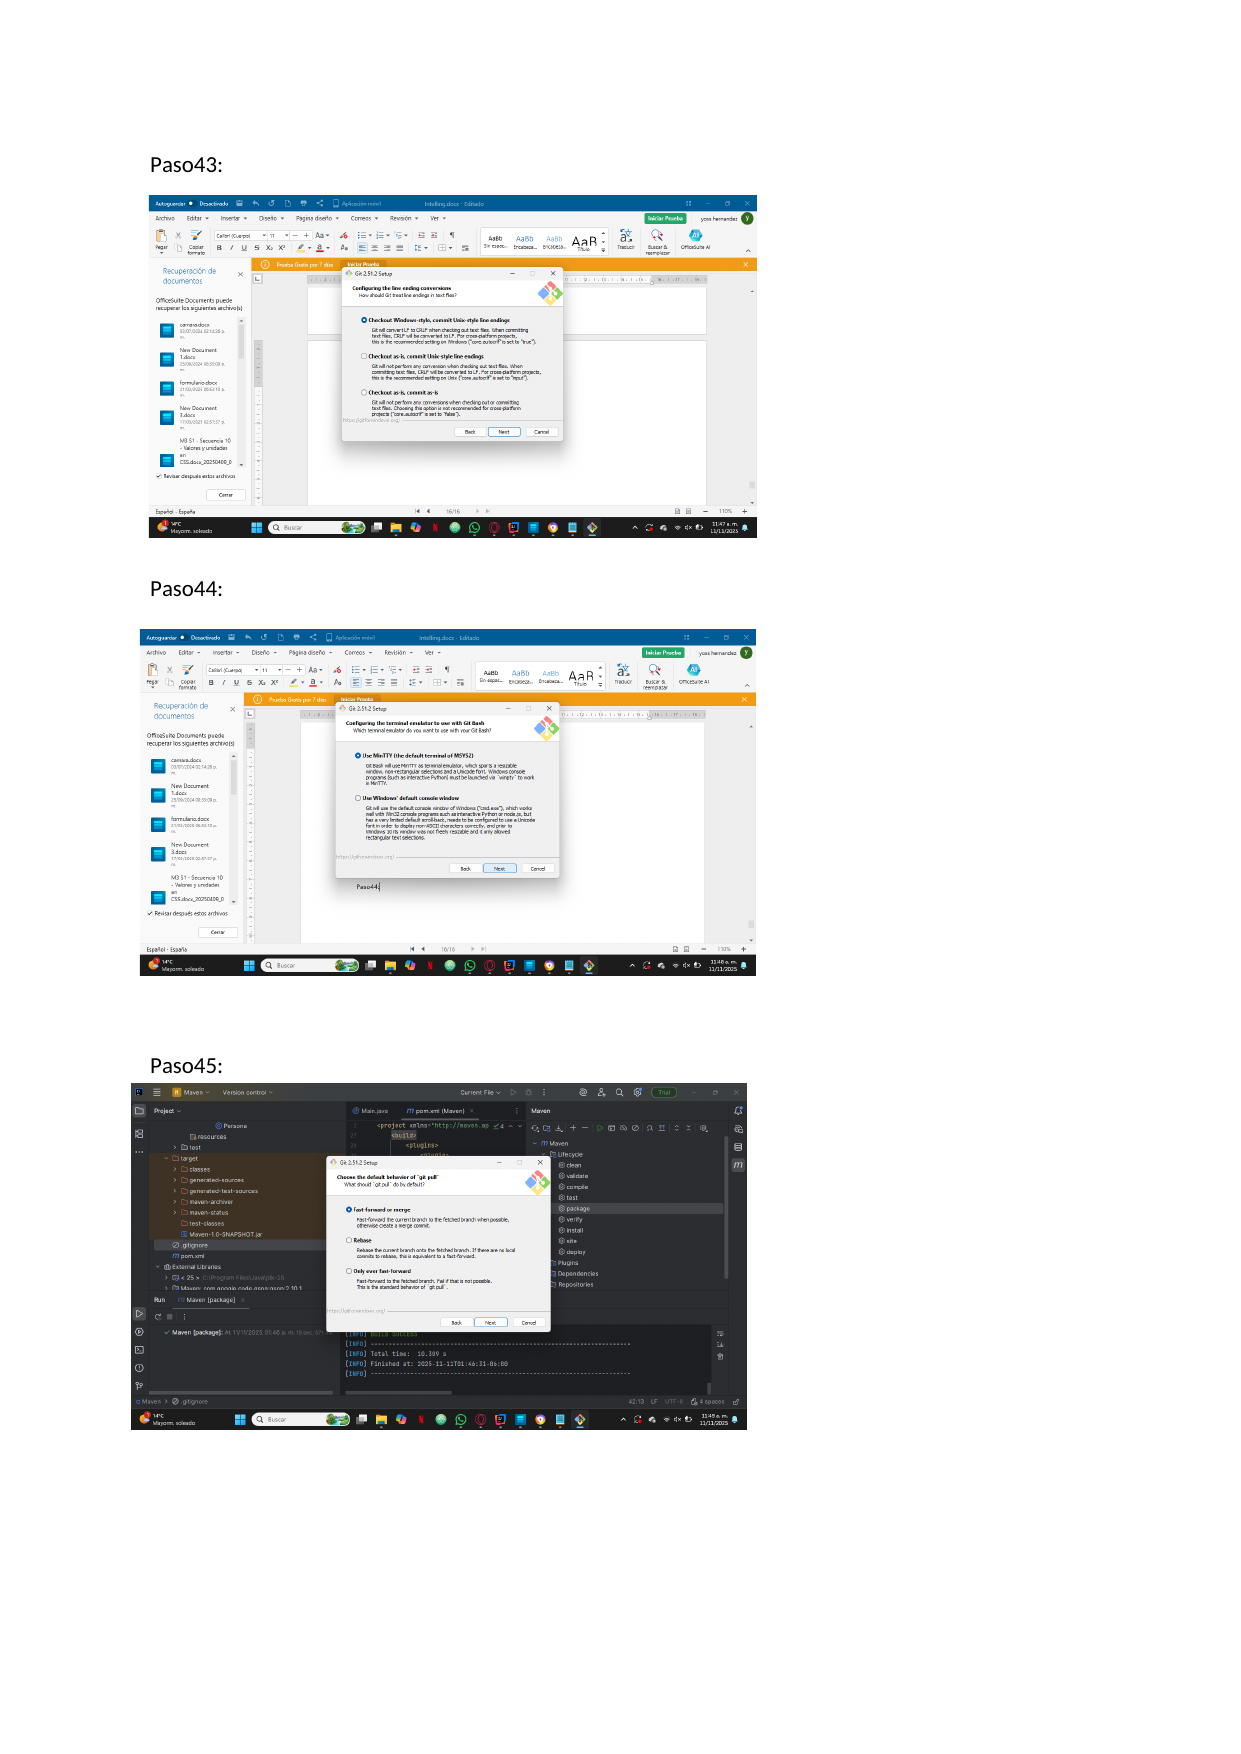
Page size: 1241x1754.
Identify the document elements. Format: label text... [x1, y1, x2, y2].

text Paso44: [150, 574, 1090, 602]
text Paso43: [150, 150, 1090, 178]
text Paso45: [150, 1051, 1090, 1079]
picture [148, 195, 757, 538]
picture [131, 1083, 747, 1430]
picture [139, 629, 756, 976]
